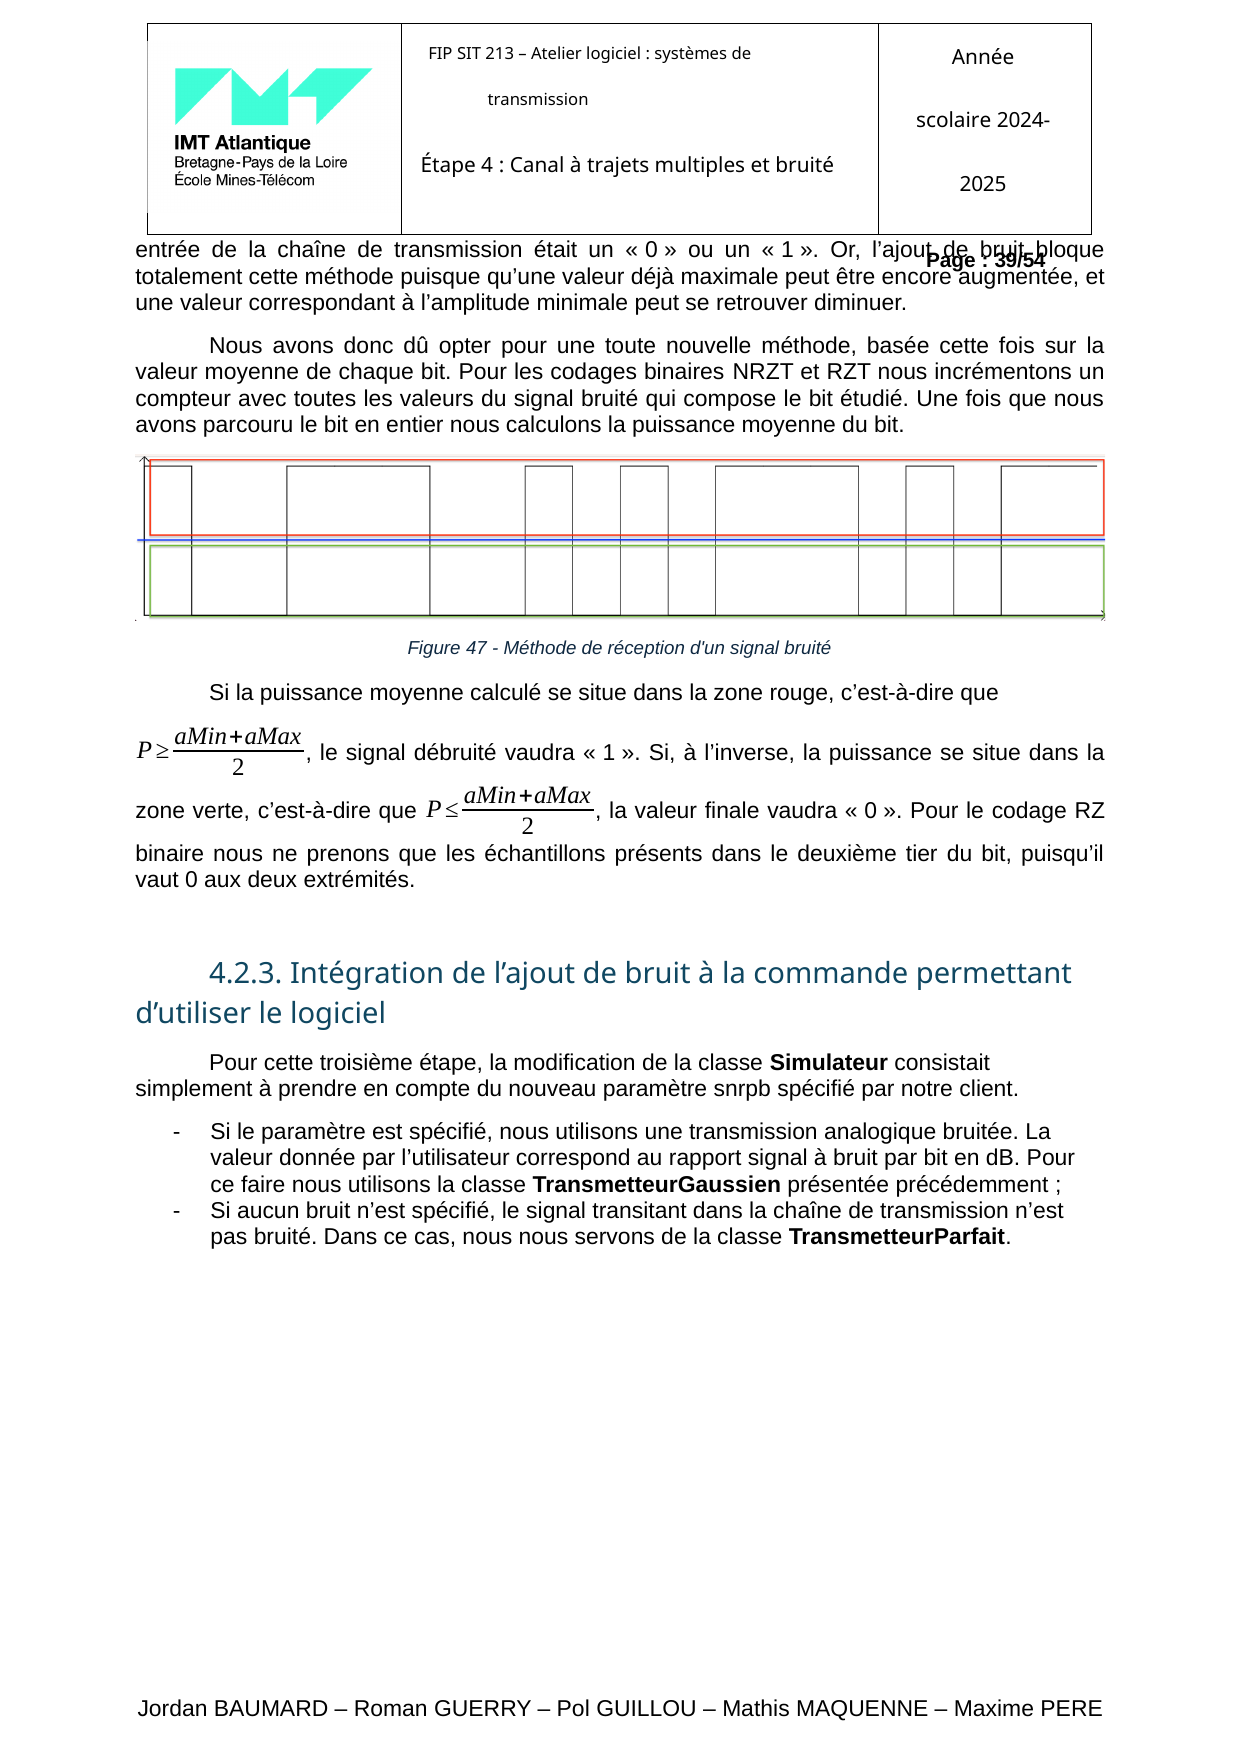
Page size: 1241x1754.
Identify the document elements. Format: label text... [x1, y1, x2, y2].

list Si le paramètre est spécifié, nous utilisons une transmission analogique bruitée. La valeur donnée par l’utilisateur correspond au rapport signal à bruit par bit en dB. Pour ce faire nous utilisons la classe TransmetteurGaussien présentée précédemment ; [173, 1118, 1105, 1197]
list Si aucun bruit n’est spécifié, le signal transitant dans la chaîne de transmission n’est pas bruité. Dans ce cas, nous nous servons de la classe TransmetteurParfait. [173, 1197, 1105, 1250]
subtitle 4.2.3. Intégration de l’ajout de bruit à la commande permettant d’utiliser le logiciel [135, 952, 1105, 1032]
picture [135, 454, 1105, 621]
picture [147, 41, 401, 213]
text Pour cette troisième étape, la modification de la classe Simulateur consistait simplement à prendre en compte du nouveau paramètre snrpb spécifié par notre client. [135, 1048, 1105, 1101]
text Nous avons donc dû opter pour une toute nouvelle méthode, basée cette fois sur la valeur moyenne de chaque bit. Pour les codages binaires NRZT et RZT nous incrémentons un compteur avec toutes les valeurs du signal bruité qui compose le bit étudié. Une fois que nous avons parcouru le bit en entier nous calculons la puissance moyenne du bit. [135, 332, 1105, 437]
text Si la puissance moyenne calculé se situe dans la zone rouge, c’est-à-dire que [135, 679, 1105, 706]
text Figure 47 - Méthode de réception d'un signal bruité [135, 637, 1105, 658]
text , le signal débruité vaudra « 1 ». Si, à l’inverse, la puissance se situe dans la zone verte, c’est-à-dire que , la valeur finale vaudra « 0 ». Pour le codage RZ binaire nous ne prenons que les échantillons présents dans le deuxième tier du bit, puisqu’il vaut 0 aux deux extrémités. [135, 722, 1105, 893]
